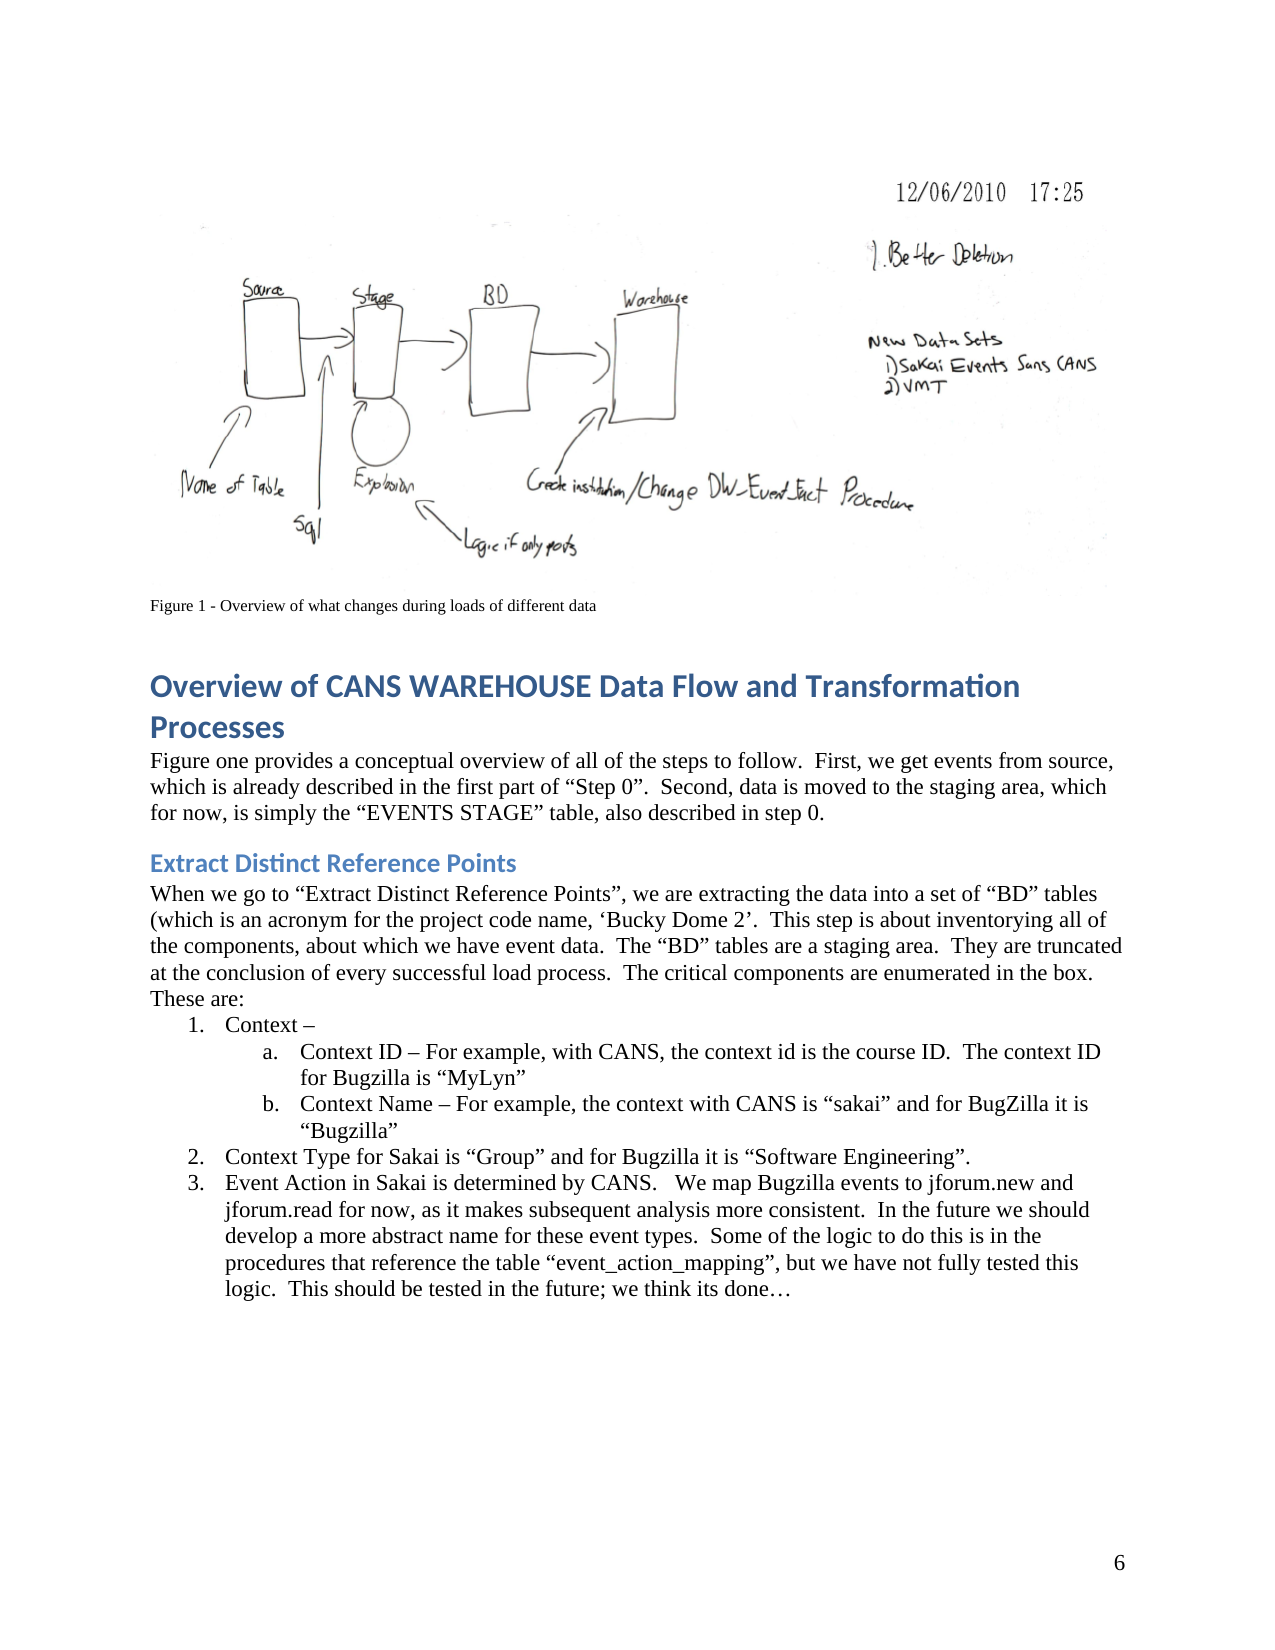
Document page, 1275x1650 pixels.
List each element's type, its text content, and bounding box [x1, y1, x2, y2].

subtitle Extract Distinct Reference Points [150, 847, 1125, 879]
list Context Type for Sakai is “Group” and for Bugzilla it is “Software Engineering”. [187, 1143, 1125, 1169]
text Figure one provides a conceptual overview of all of the steps to follow. First, we get events from source, which is already described in the first part of “Step 0”. Second, data is moved to the staging area, which for now, is simply the “EVENTS STAGE” table, also described in step 0. [150, 747, 1125, 826]
list Context ID – For example, with CANS, the context id is the course ID. The context ID for Bugzilla is “MyLyn” [262, 1038, 1125, 1090]
subtitle Overview of CANS WAREHOUSE Data Flow and Transformation Processes [150, 665, 1125, 747]
list Event Action in Sakai is determined by CANS. We map Bugzilla events to jforum.new and jforum.read for now, as it makes subsequent analysis more consistent. In the future we should develop a more abstract name for these event types. Some of the logic to do this is in the procedures that reference the table “event_action_mapping”, but we have not fully tested this logic. This should be tested in the future; we think its done… [187, 1169, 1125, 1301]
list Context – [187, 1011, 1125, 1038]
text When we go to “Extract Distinct Reference Points”, we are extracting the data into a set of “BD” tables (which is an acronym for the project code name, ‘Bucky Dome 2’. This step is about inventorying all of the components, about which we have event data. The “BD” tables are a staging area. They are truncated at the conclusion of every successful load process. The critical components are enumerated in the box. These are: [150, 879, 1125, 1011]
picture [150, 150, 1123, 596]
list Context Name – For example, the context with CANS is “sakai” and for BugZilla it is “Bugzilla” [262, 1090, 1125, 1143]
